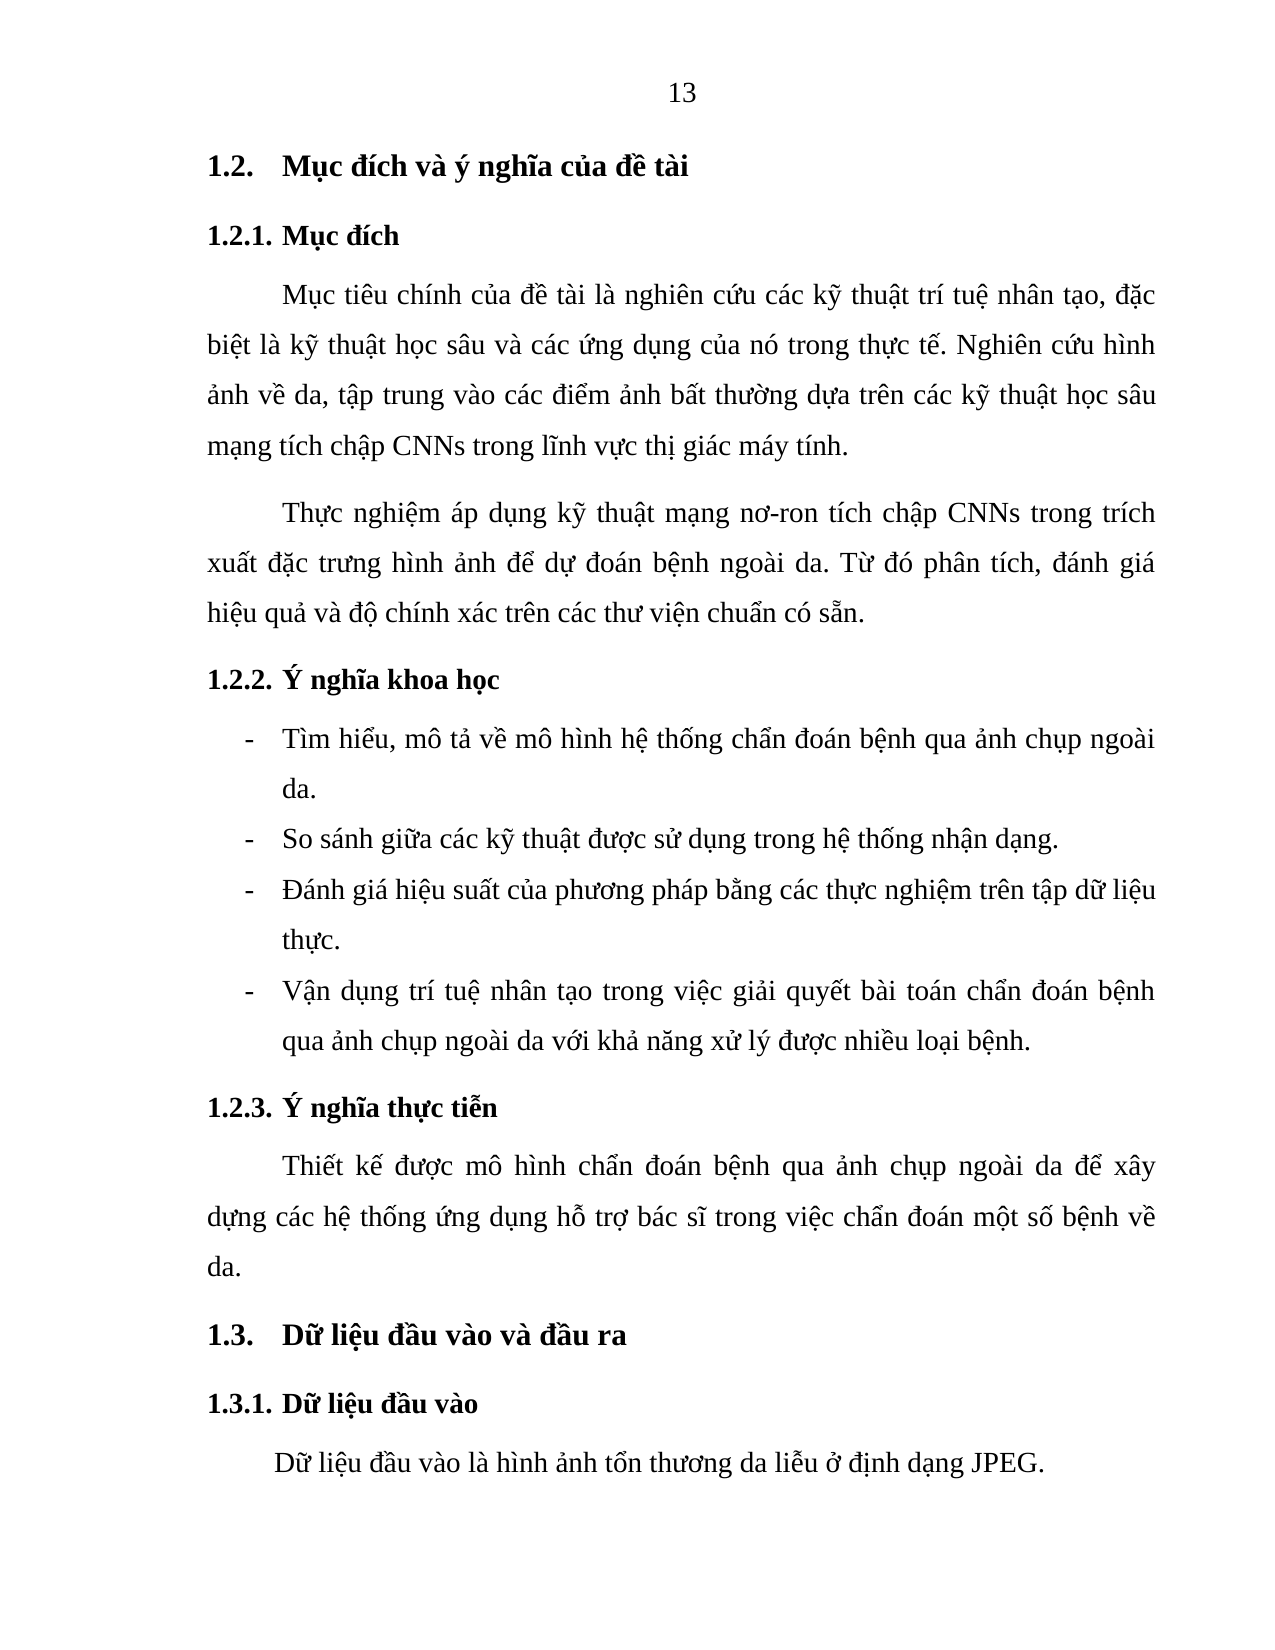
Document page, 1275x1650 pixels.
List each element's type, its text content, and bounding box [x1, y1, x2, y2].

text Mục tiêu chính của đề tài là nghiên cứu các kỹ thuật trí tuệ nhân tạo, đặc biệt là kỹ thuật học sâu và các ứng dụng của nó trong thực tế. Nghiên cứu hình ảnh về da, tập trung vào các điểm ảnh bất thường dựa trên các kỹ thuật học sâu mạng tích chập CNNs trong lĩnh vực thị giác máy tính. [207, 277, 1157, 461]
text Thực nghiệm áp dụng kỹ thuật mạng nơ-ron tích chập CNNs trong trích xuất đặc trưng hình ảnh để dự đoán bệnh ngoài da. Từ đó phân tích, đánh giá hiệu quả và độ chính xác trên các thư viện chuẩn có sẵn. [207, 495, 1157, 629]
text Dữ liệu đầu vào là hình ảnh tổn thương da liễu ở định dạng JPEG. [274, 1445, 1157, 1479]
list Tìm hiểu, mô tả về mô hình hệ thống chẩn đoán bệnh qua ảnh chụp ngoài da. [244, 721, 1157, 805]
list Ý nghĩa thực tiễn [207, 1090, 1157, 1123]
list Vận dụng trí tuệ nhân tạo trong việc giải quyết bài toán chẩn đoán bệnh qua ảnh chụp ngoài da với khả năng xử lý được nhiều loại bệnh. [244, 973, 1157, 1056]
list Ý nghĩa khoa học [207, 662, 1157, 696]
list Dữ liệu đầu vào và đầu ra [207, 1316, 1157, 1352]
list So sánh giữa các kỹ thuật được sử dụng trong hệ thống nhận dạng. [244, 822, 1157, 855]
list Mục đích [207, 218, 1157, 252]
list Mục đích và ý nghĩa của đề tài [207, 148, 1157, 184]
list Đánh giá hiệu suất của phương pháp bằng các thực nghiệm trên tập dữ liệu thực. [244, 872, 1157, 956]
text Thiết kế được mô hình chẩn đoán bệnh qua ảnh chụp ngoài da để xây dựng các hệ thống ứng dụng hỗ trợ bác sĩ trong việc chẩn đoán một số bệnh về da. [207, 1148, 1157, 1283]
list Dữ liệu đầu vào [207, 1387, 1157, 1420]
